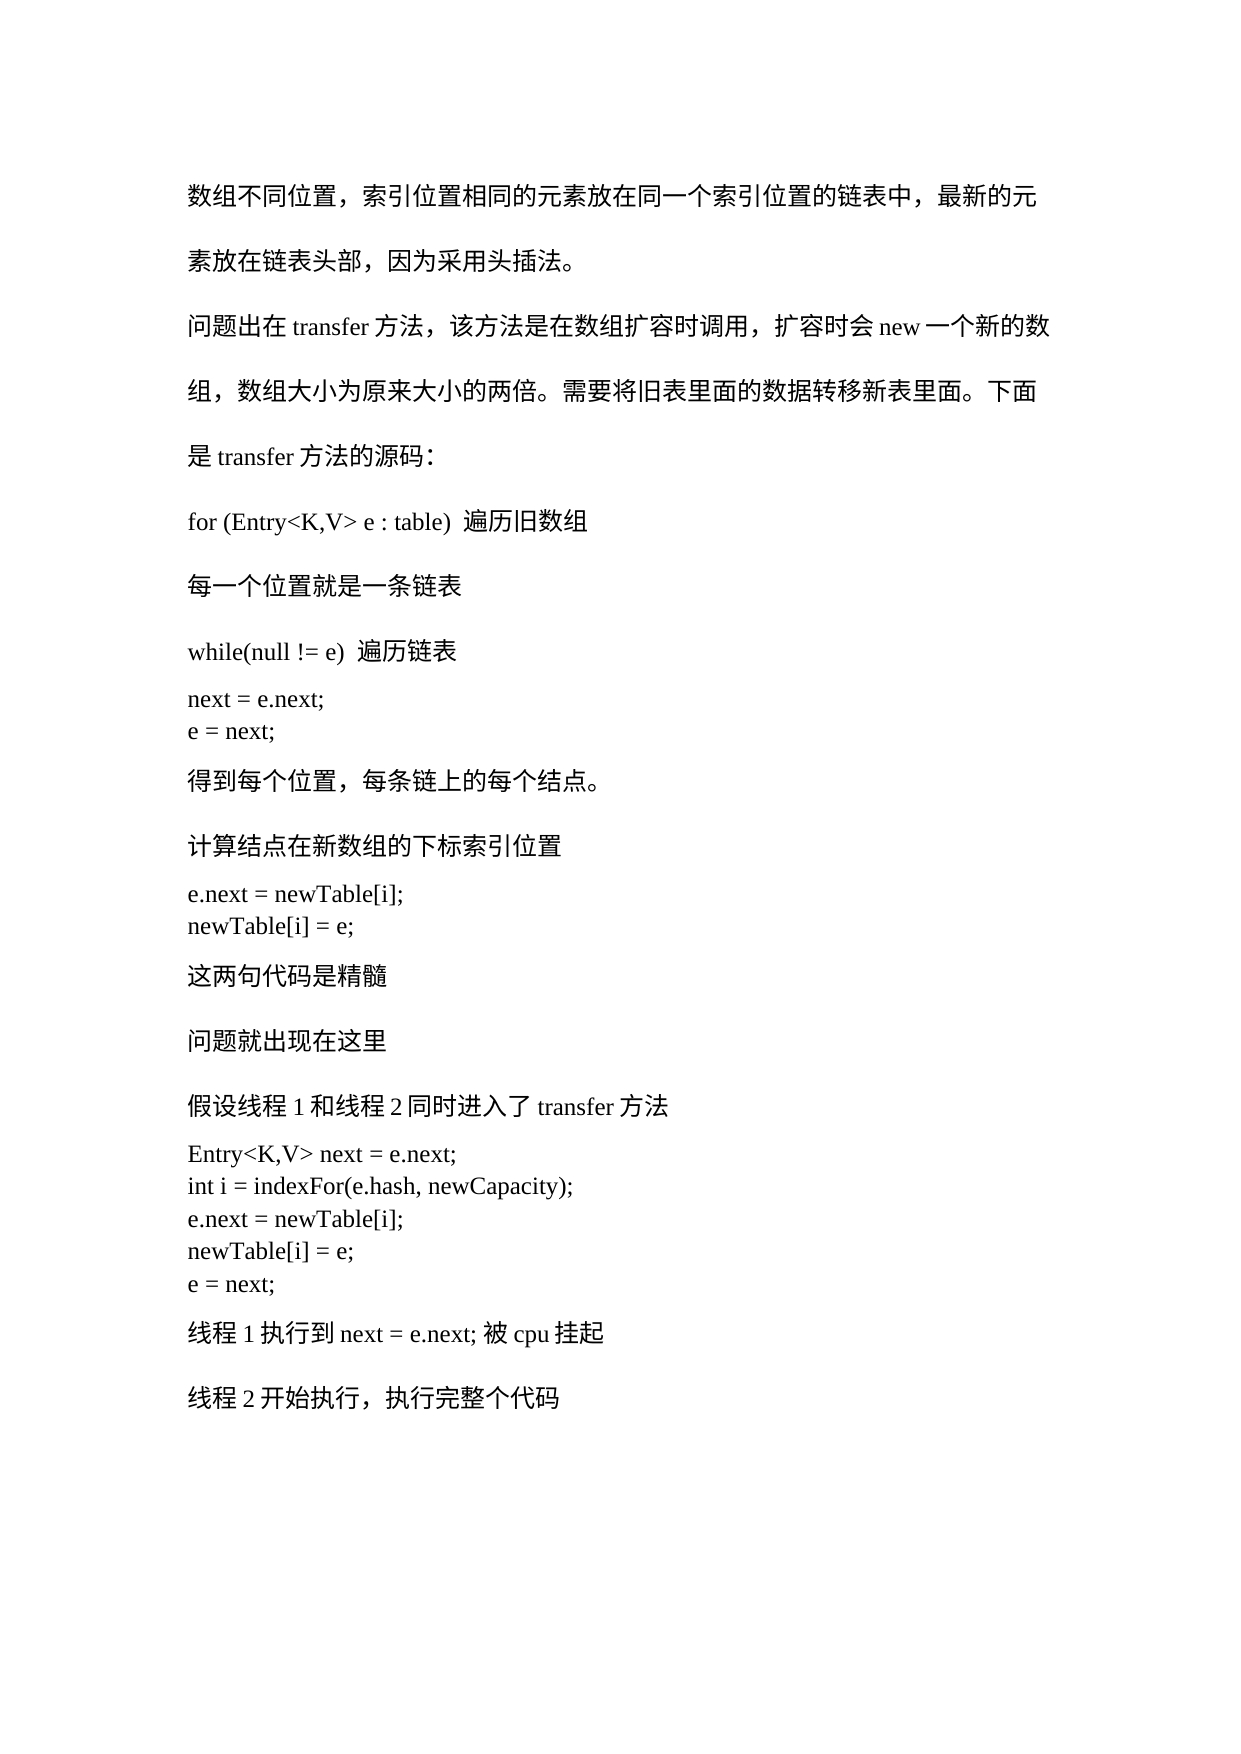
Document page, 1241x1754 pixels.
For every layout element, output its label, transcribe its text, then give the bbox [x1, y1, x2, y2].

text 得到每个位置，每条链上的每个结点。 [187, 747, 1053, 812]
text 假设线程1和线程2同时进入了transfer方法 [187, 1072, 1053, 1137]
text e = next; [187, 714, 1053, 747]
text 这两句代码是精髓 [187, 942, 1053, 1007]
text next = e.next; [187, 682, 1053, 714]
text e.next = newTable[i]; [187, 877, 1053, 909]
text int i = indexFor(e.hash, newCapacity); [187, 1169, 1053, 1202]
text while(null != e) 遍历链表 [187, 617, 1053, 682]
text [187, 162, 1053, 292]
text newTable[i] = e; [187, 909, 1053, 942]
text e.next = newTable[i]; [187, 1202, 1053, 1234]
text newTable[i] = e; [187, 1234, 1053, 1267]
text 问题就出现在这里 [187, 1007, 1053, 1072]
text 线程1执行到next = e.next; 被cpu挂起 [187, 1299, 1053, 1364]
text 线程2开始执行，执行完整个代码 [187, 1364, 1053, 1429]
text 计算结点在新数组的下标索引位置 [187, 812, 1053, 877]
text for (Entry<K,V> e : table) 遍历旧数组 [187, 487, 1053, 552]
text 问题出在transfer方法，该方法是在数组扩容时调用，扩容时会new一个新的数组，数组大小为原来大小的两倍。需要将旧表里面的数据转移新表里面。下面是transfer方法的源码： [187, 292, 1053, 487]
text 每一个位置就是一条链表 [187, 552, 1053, 617]
text e = next; [187, 1267, 1053, 1299]
text Entry<K,V> next = e.next; [187, 1137, 1053, 1169]
